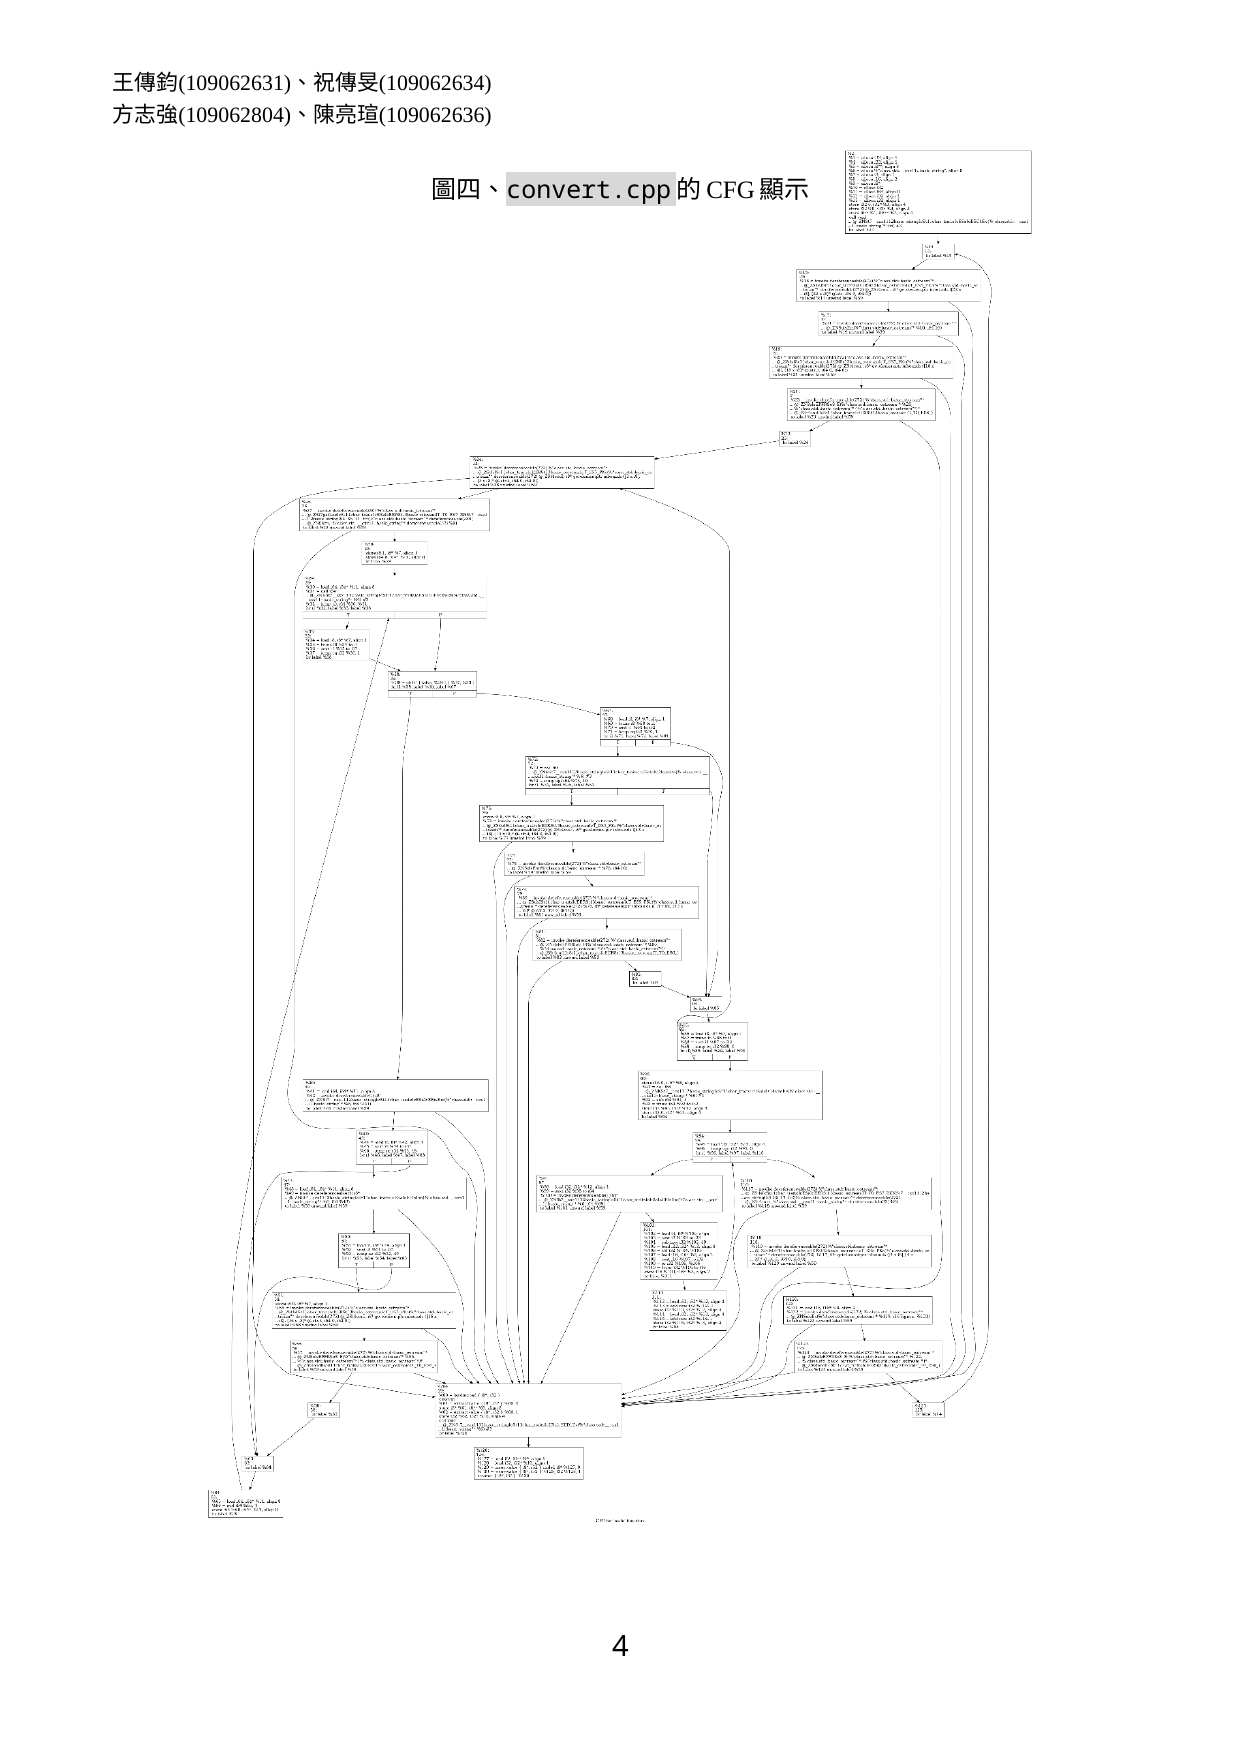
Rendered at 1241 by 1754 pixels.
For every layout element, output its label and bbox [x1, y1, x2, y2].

picture [207, 149, 1032, 1525]
